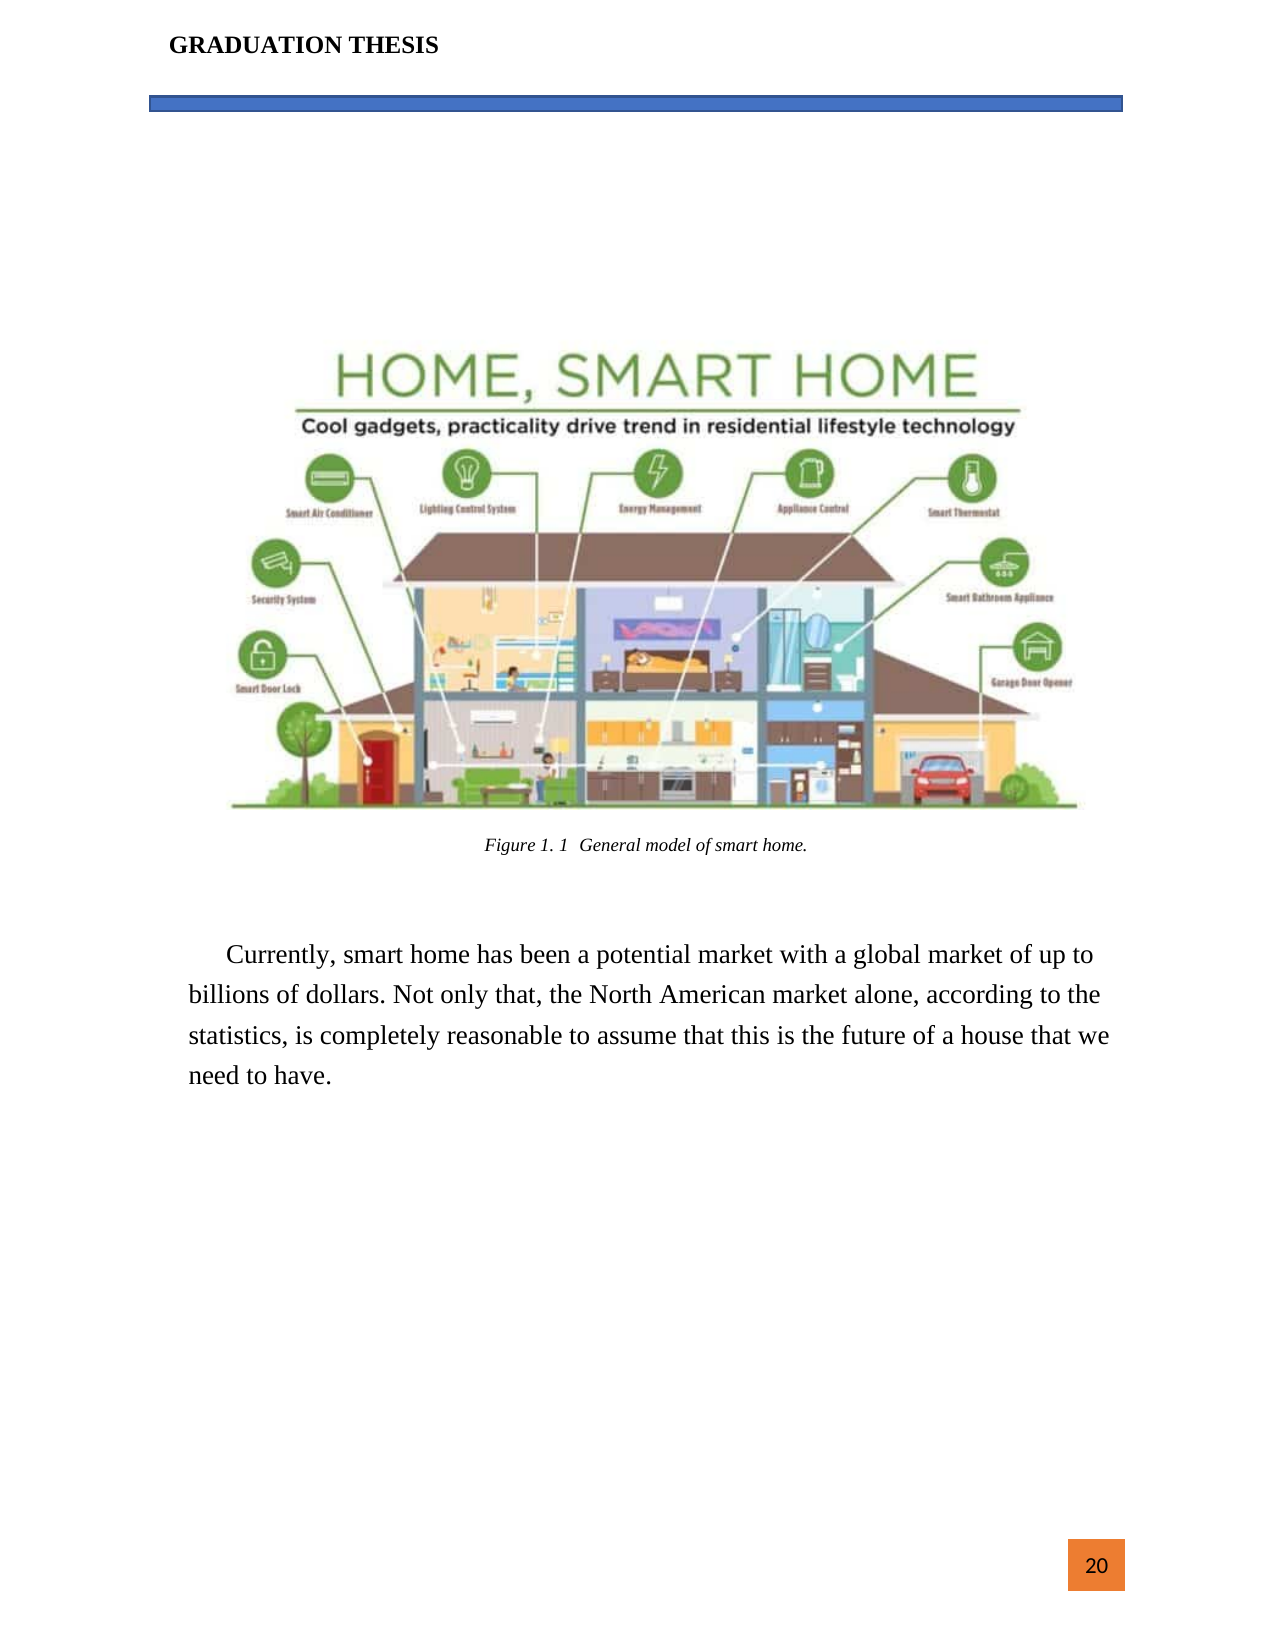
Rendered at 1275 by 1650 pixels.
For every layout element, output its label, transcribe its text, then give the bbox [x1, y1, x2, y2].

picture [168, 321, 1144, 810]
text Currently, smart home has been a potential market with a global market of up to billions of dollars. Not only that, the North American market alone, according to the statistics, is completely reasonable to assume that this is the future of a house that we need to have. [188, 938, 1125, 1090]
